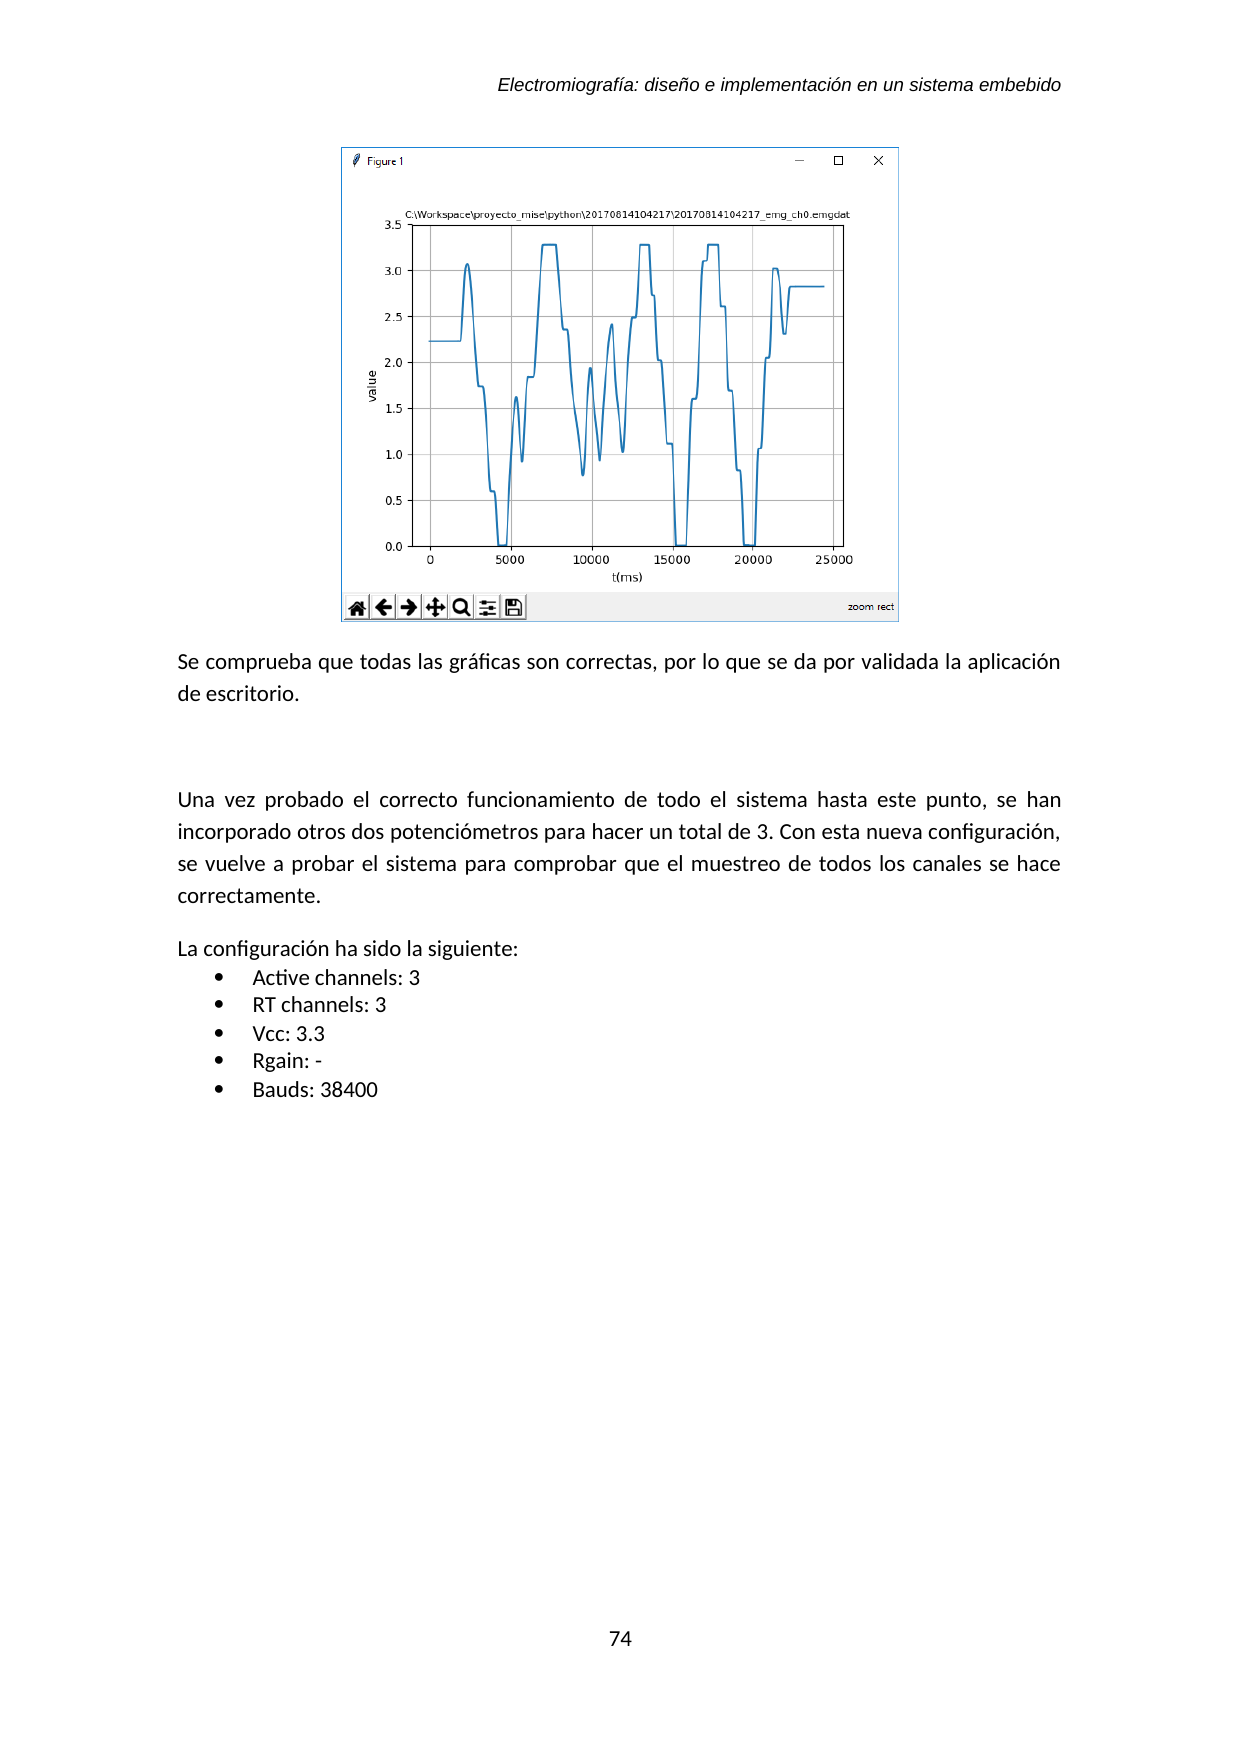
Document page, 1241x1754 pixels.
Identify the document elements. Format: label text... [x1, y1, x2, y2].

picture [341, 147, 899, 622]
text La configuración ha sido la siguiente: [177, 934, 1063, 963]
text Se comprueba que todas las gráficas son correctas, por lo que se da por validada la aplicación de escritorio. [177, 647, 1063, 707]
text Una vez probado el correcto funcionamiento de todo el sistema hasta este punto, se han incorporado otros dos potenciómetros para hacer un total de 3. Con esta nueva configuración, se vuelve a probar el sistema para comprobar que el muestreo de todos los canales se hace correctamente. [177, 785, 1063, 909]
list Vcc: 3.3 [215, 1019, 1063, 1047]
list RT channels: 3 [215, 991, 1063, 1019]
list Rgain: - [215, 1047, 1063, 1075]
list Bauds: 38400 [215, 1075, 1063, 1103]
list Active channels: 3 [215, 963, 1063, 991]
